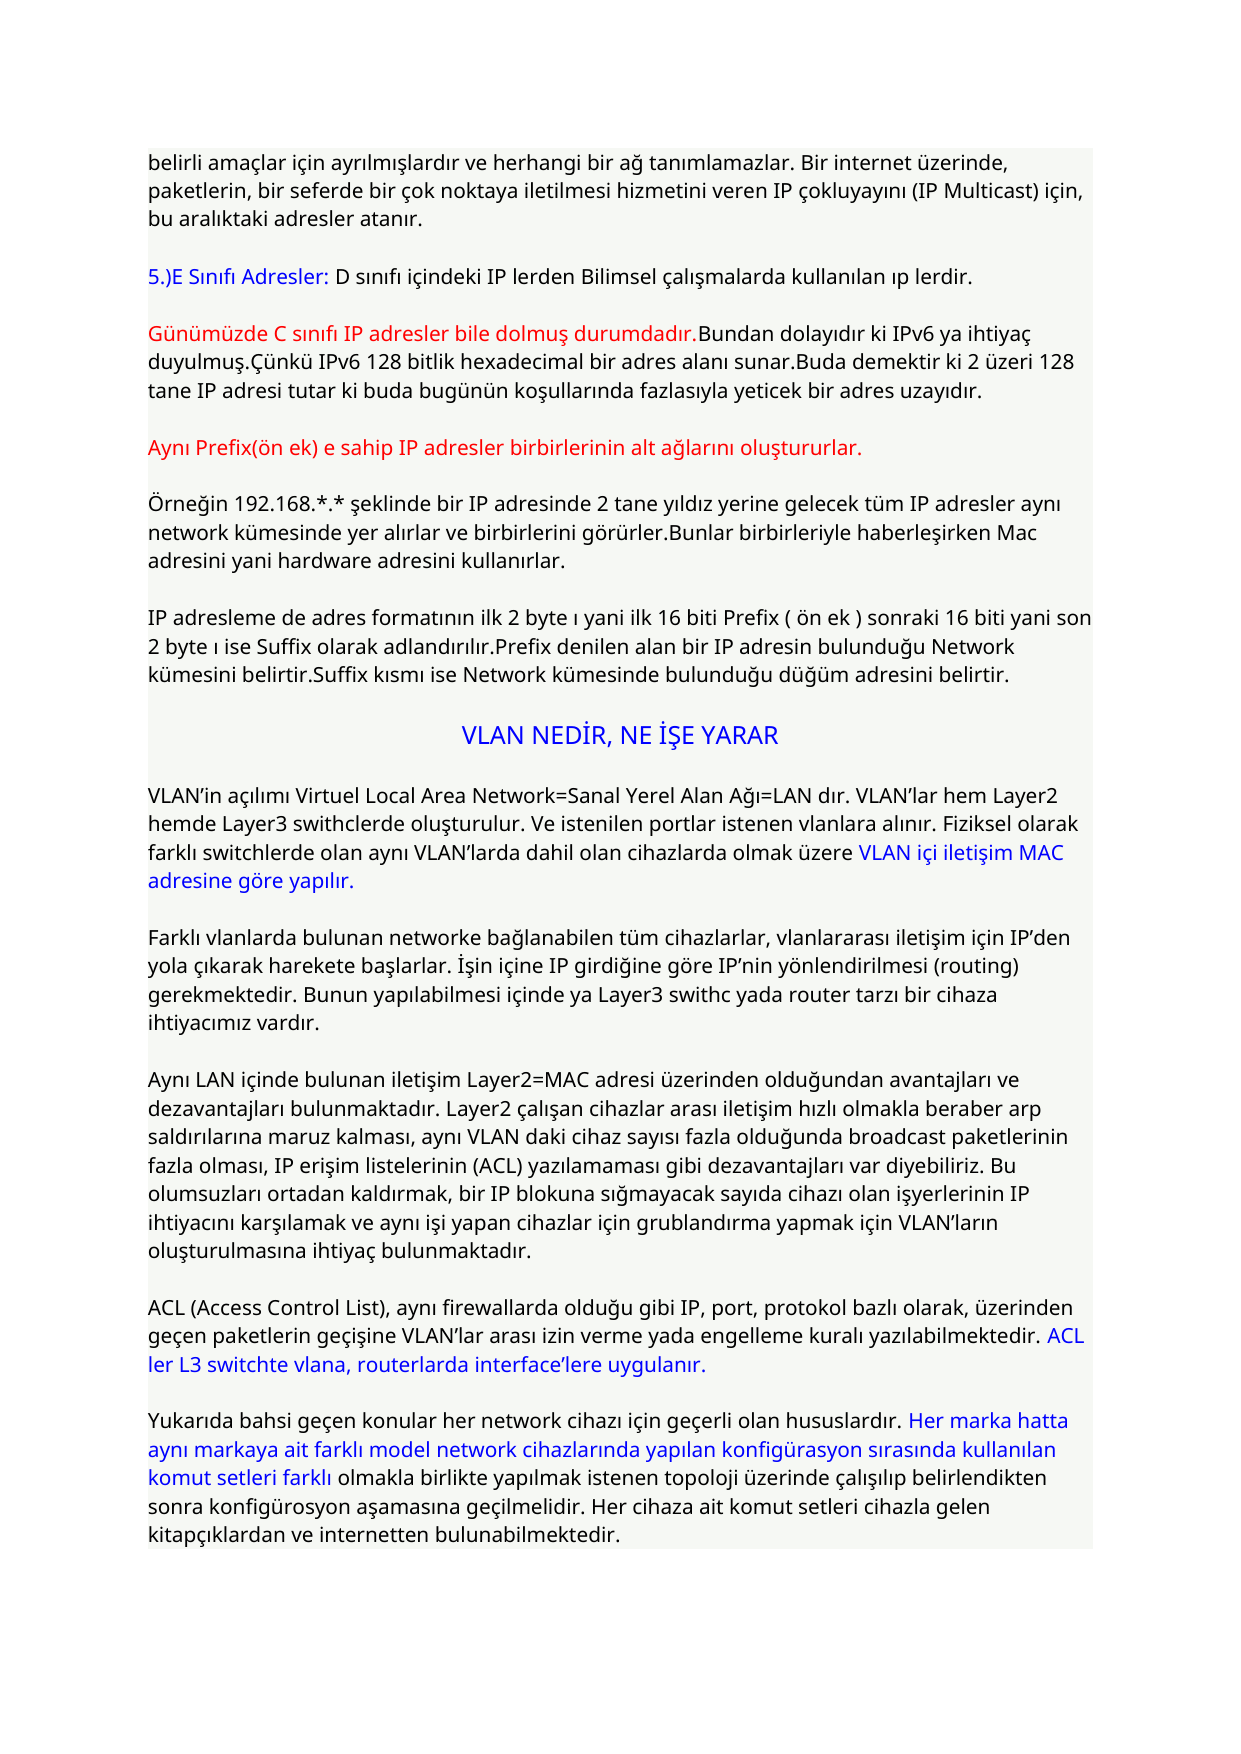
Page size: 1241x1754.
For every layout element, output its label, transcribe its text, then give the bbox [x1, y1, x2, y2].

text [148, 148, 1093, 233]
text 5.)E Sınıfı Adresler: D sınıfı içindeki IP lerden Bilimsel çalışmalarda kullanılan ıp lerdir. Günümüzde C sınıfı IP adresler bile dolmuş durumdadır.Bundan dolayıdır ki IPv6 ya ihtiyaç duyulmuş.Çünkü IPv6 128 bitlik hexadecimal bir adres alanı sunar.Buda demektir ki 2 üzeri 128 tane IP adresi tutar ki buda bugünün koşullarında fazlasıyla yeticek bir adres uzayıdır. Aynı Prefix(ön ek) e sahip IP adresler birbirlerinin alt ağlarını oluştururlar. Örneğin 192.168.*.* şeklinde bir IP adresinde 2 tane yıldız yerine gelecek tüm IP adresler aynı network kümesinde yer alırlar ve birbirlerini görürler.Bunlar birbirleriyle haberleşirken Mac adresini yani hardware adresini kullanırlar. IP adresleme de adres formatının ilk 2 byte ı yani ilk 16 biti Prefix ( ön ek ) sonraki 16 biti yani son 2 byte ı ise Suffix olarak adlandırılır.Prefix denilen alan bir IP adresin bulunduğu Network kümesini belirtir.Suffix kısmı ise Network kümesinde bulunduğu düğüm adresini belirtir. [148, 262, 1093, 689]
text VLAN’in açılımı Virtuel Local Area Network=Sanal Yerel Alan Ağı=LAN dır. VLAN’lar hem Layer2 hemde Layer3 swithclerde oluşturulur. Ve istenilen portlar istenen vlanlara alınır. Fiziksel olarak farklı switchlerde olan aynı VLAN’larda dahil olan cihazlarda olmak üzere VLAN içi iletişim MAC adresine göre yapılır. Farklı vlanlarda bulunan networke bağlanabilen tüm cihazlarlar, vlanlararası iletişim için IP’den yola çıkarak harekete başlarlar. İşin içine IP girdiğine göre IP’nin yönlendirilmesi (routing) gerekmektedir. Bunun yapılabilmesi içinde ya Layer3 swithc yada router tarzı bir cihaza ihtiyacımız vardır. Aynı LAN içinde bulunan iletişim Layer2=MAC adresi üzerinden olduğundan avantajları ve dezavantajları bulunmaktadır. Layer2 çalışan cihazlar arası iletişim hızlı olmakla beraber arp saldırılarına maruz kalması, aynı VLAN daki cihaz sayısı fazla olduğunda broadcast paketlerinin fazla olması, IP erişim listelerinin (ACL) yazılamaması gibi dezavantajları var diyebiliriz. Bu olumsuzları ortadan kaldırmak, bir IP blokuna sığmayacak sayıda cihazı olan işyerlerinin IP ihtiyacını karşılamak ve aynı işi yapan cihazlar için grublandırma yapmak için VLAN’ların oluşturulmasına ihtiyaç bulunmaktadır. ACL (Access Control List), aynı firewallarda olduğu gibi IP, port, protokol bazlı olarak, üzerinden geçen paketlerin geçişine VLAN’lar arası izin verme yada engelleme kuralı yazılabilmektedir. ACL ler L3 switchte vlana, routerlarda interface’lere uygulanır. Yukarıda bahsi geçen konular her network cihazı için geçerli olan hususlardır. Her marka hatta aynı markaya ait farklı model network cihazlarında yapılan konfigürasyon sırasında kullanılan komut setleri farklı olmakla birlikte yapılmak istenen topoloji üzerinde çalışılıp belirlendikten sonra konfigürosyon aşamasına geçilmelidir. Her cihaza ait komut setleri cihazla gelen kitapçıklardan ve internetten bulunabilmektedir. [148, 781, 1093, 1549]
text VLAN NEDİR, NE İŞE YARAR [148, 718, 1093, 752]
